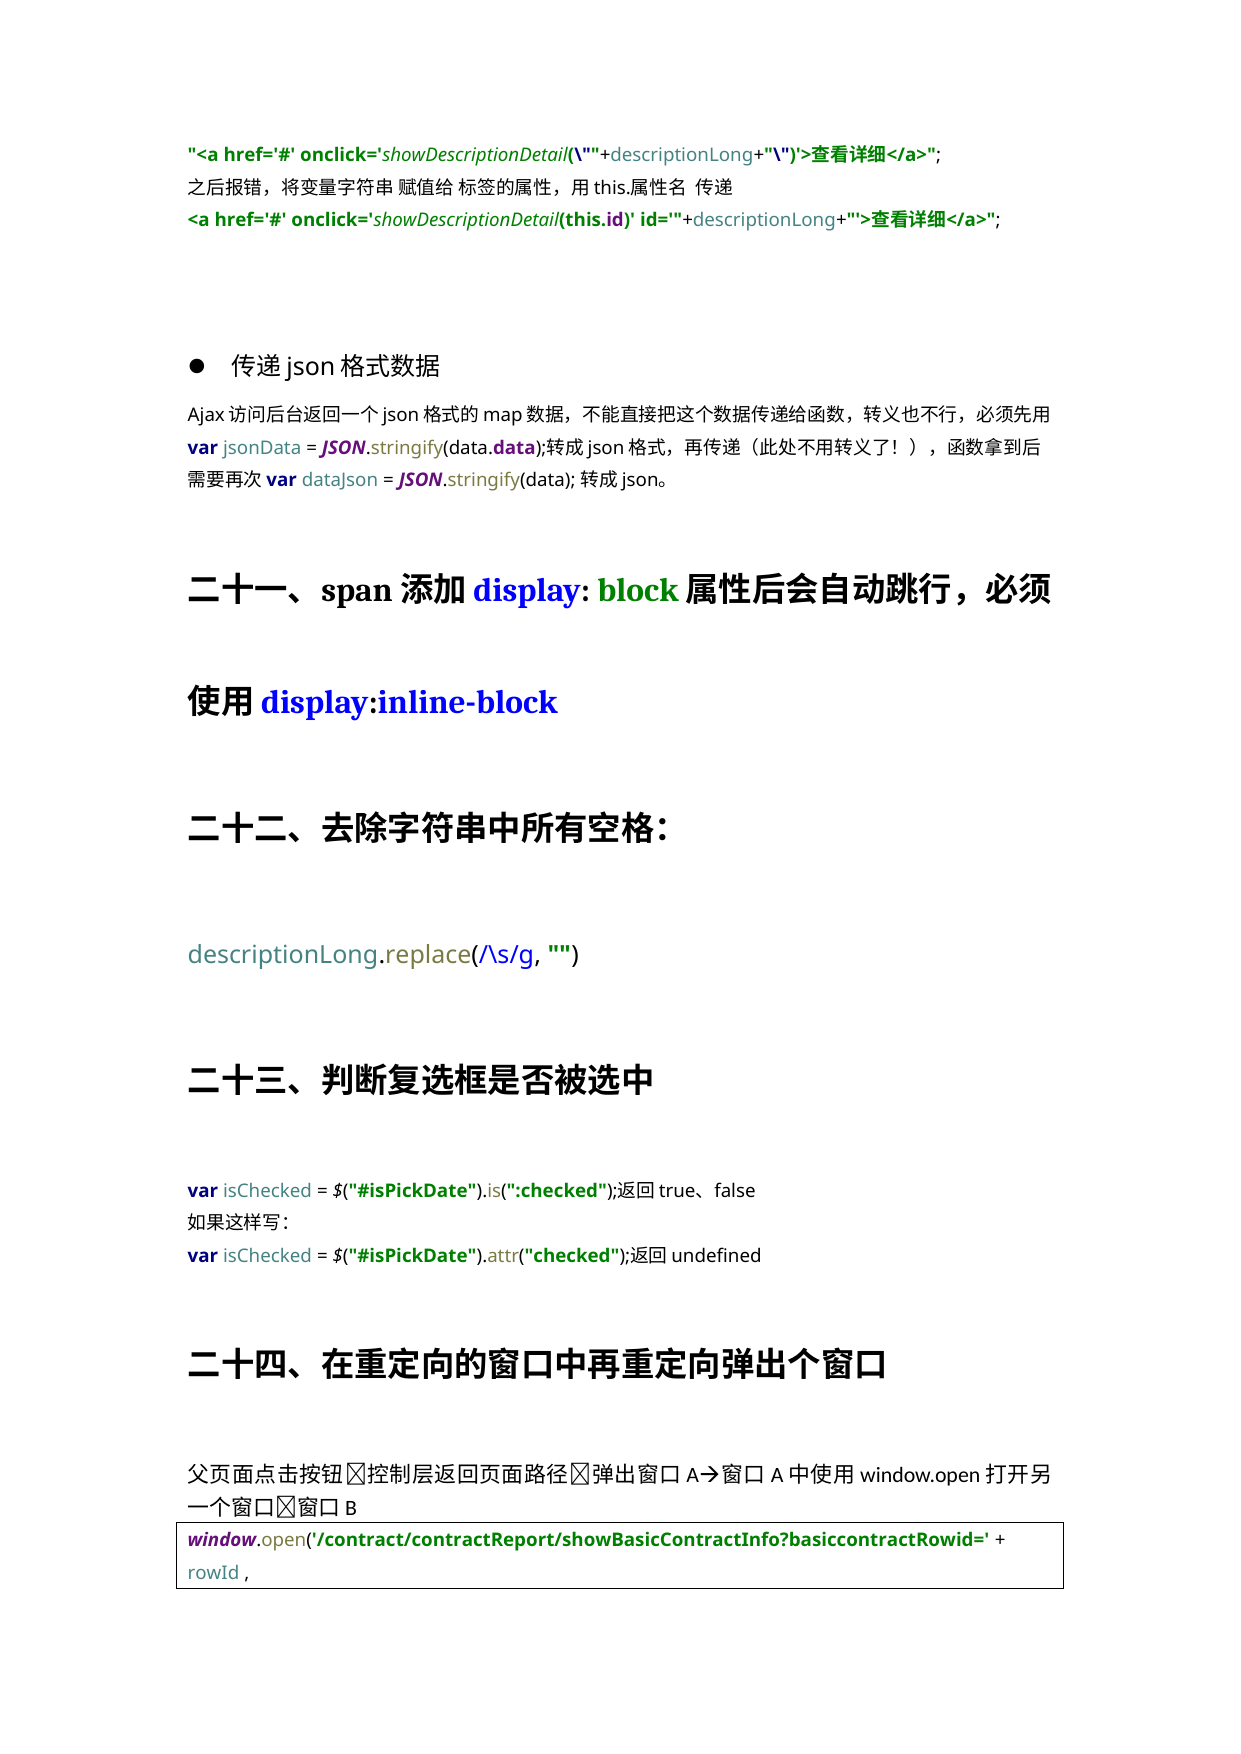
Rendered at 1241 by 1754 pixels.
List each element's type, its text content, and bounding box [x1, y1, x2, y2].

subtitle 二十一、span 添加display: block属性后会自动跳行，必须使用display:inline-block [187, 554, 1053, 732]
subtitle 二十四、在重定向的窗口中再重定向弹出个窗口 [187, 1330, 1053, 1395]
text <a href='#' onclick='showDescriptionDetail(this.id)' id='"+descriptionLong+"'>查看详细</a>"; [187, 202, 1053, 235]
text Ajax访问后台返回一个json格式的map数据，不能直接把这个数据传递给函数，转义也不行，必须先用var jsonData = JSON.stringify(data.data);转成json格式，再传递（此处不用转义了！），函数拿到后需要再次var dataJson = JSON.stringify(data); 转成json。 [187, 397, 1053, 495]
text 如果这样写： [187, 1205, 1053, 1238]
list 传递json格式数据 [187, 332, 1053, 397]
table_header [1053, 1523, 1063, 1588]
text "<a href='#' onclick='showDescriptionDetail(\""+descriptionLong+"\")'>查看详细</a>"; [187, 137, 1053, 170]
subtitle 二十三、判断复选框是否被选中 [187, 1046, 1053, 1111]
text var isChecked = $("#isPickDate").attr("checked");返回undefined [187, 1238, 1053, 1270]
text var isChecked = $("#isPickDate").is(":checked");返回true、false [187, 1173, 1053, 1205]
text 父页面点击按钮控制层返回页面路径弹出窗口A窗口A中使用window.open打开另一个窗口窗口B [187, 1457, 1053, 1522]
text descriptionLong.replace(/\s/g, "") [187, 921, 1053, 986]
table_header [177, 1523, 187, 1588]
subtitle 二十二、去除字符串中所有空格： [187, 794, 1053, 859]
text 之后报错，将变量字符串 赋值给 标签的属性，用this.属性名 传递 [187, 170, 1053, 202]
